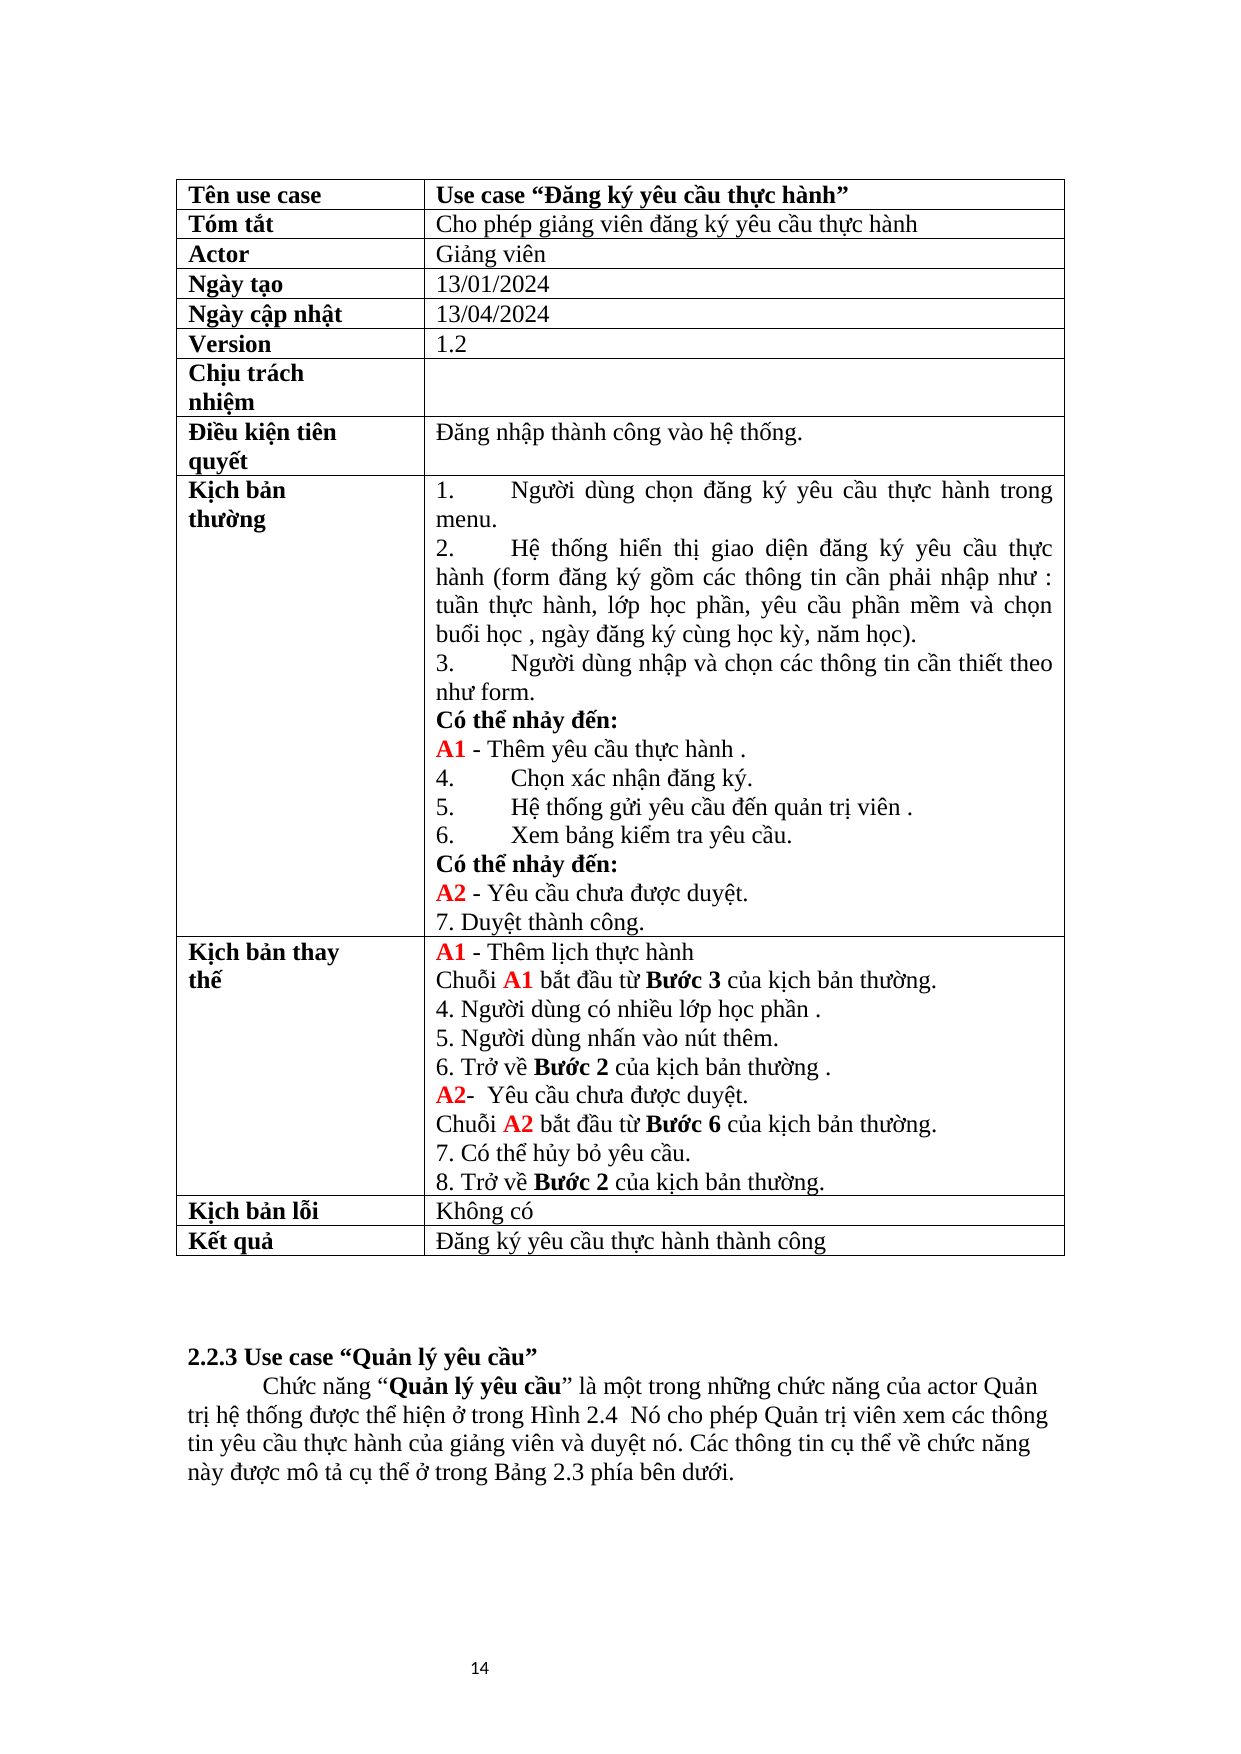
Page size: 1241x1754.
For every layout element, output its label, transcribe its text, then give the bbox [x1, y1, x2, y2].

table_cell 13/01/2024 [425, 269, 1064, 298]
table_cell Người dùng chọn đăng ký yêu cầu thực hành trong menu. Hệ thống hiển thị giao diện đăng ký yêu cầu thực hành (form đăng ký gồm các thông tin cần phải nhập như : tuần thực hành, lớp học phần, yêu cầu phần mềm và chọn buổi học , ngày đăng ký cùng học kỳ, năm học). Người dùng nhập và chọn các thông tin cần thiết theo như form. Có thể nhảy đến: A1 - Thêm yêu cầu thực hành . Chọn xác nhận đăng ký. Hệ thống gửi yêu cầu đến quản trị viên . Xem bảng kiểm tra yêu cầu. Có thể nhảy đến: A2 - Yêu cầu chưa được duyệt. 7. Duyệt thành công. [425, 476, 1064, 936]
text Chức năng “Quản lý yêu cầu” là một trong những chức năng của actor Quản trị hệ thống được thể hiện ở trong Hình 2.4 Nó cho phép Quản trị viên xem các thông tin yêu cầu thực hành của giảng viên và duyệt nó. Các thông tin cụ thể về chức năng này được mô tả cụ thể ở trong Bảng 2.3 phía bên dưới. [187, 1371, 1053, 1486]
table_cell Không có [425, 1196, 1064, 1225]
table_cell Kịch bản thường [177, 476, 424, 936]
table_cell Đăng ký yêu cầu thực hành thành công [425, 1226, 1064, 1255]
table_cell Điều kiện tiên quyết [177, 417, 424, 474]
table_cell Ngày cập nhật [177, 299, 424, 328]
table_cell Actor [177, 239, 424, 268]
table_header Tên use case [177, 180, 424, 208]
table_cell 13/04/2024 [425, 299, 1064, 328]
table_cell 1.2 [425, 329, 1064, 357]
table_cell Tóm tắt [177, 210, 424, 238]
table_cell Chịu trách nhiệm [177, 359, 424, 416]
table_cell Ngày tạo [177, 269, 424, 298]
table_cell Đăng nhập thành công vào hệ thống. [425, 417, 1064, 474]
text 2.2.3 Use case “Quản lý yêu cầu” [187, 1342, 1053, 1371]
table_cell A1 - Thêm lịch thực hành Chuỗi A1 bắt đầu từ Bước 3 của kịch bản thường. 4. Người dùng có nhiều lớp học phần . 5. Người dùng nhấn vào nút thêm. 6. Trở về Bước 2 của kịch bản thường . A2- Yêu cầu chưa được duyệt. Chuỗi A2 bắt đầu từ Bước 6 của kịch bản thường. 7. Có thể hủy bỏ yêu cầu. 8. Trở về Bước 2 của kịch bản thường. [425, 937, 1064, 1195]
table_header Use case “Đăng ký yêu cầu thực hành” [425, 180, 1064, 208]
table_cell Kịch bản lỗi [177, 1196, 424, 1225]
table_cell Kịch bản thay thế [177, 937, 424, 1195]
table_cell [425, 359, 1064, 416]
table_cell Version [177, 329, 424, 357]
table_cell Cho phép giảng viên đăng ký yêu cầu thực hành [425, 210, 1064, 238]
table_cell Giảng viên [425, 239, 1064, 268]
table_cell Kết quả [177, 1226, 424, 1255]
